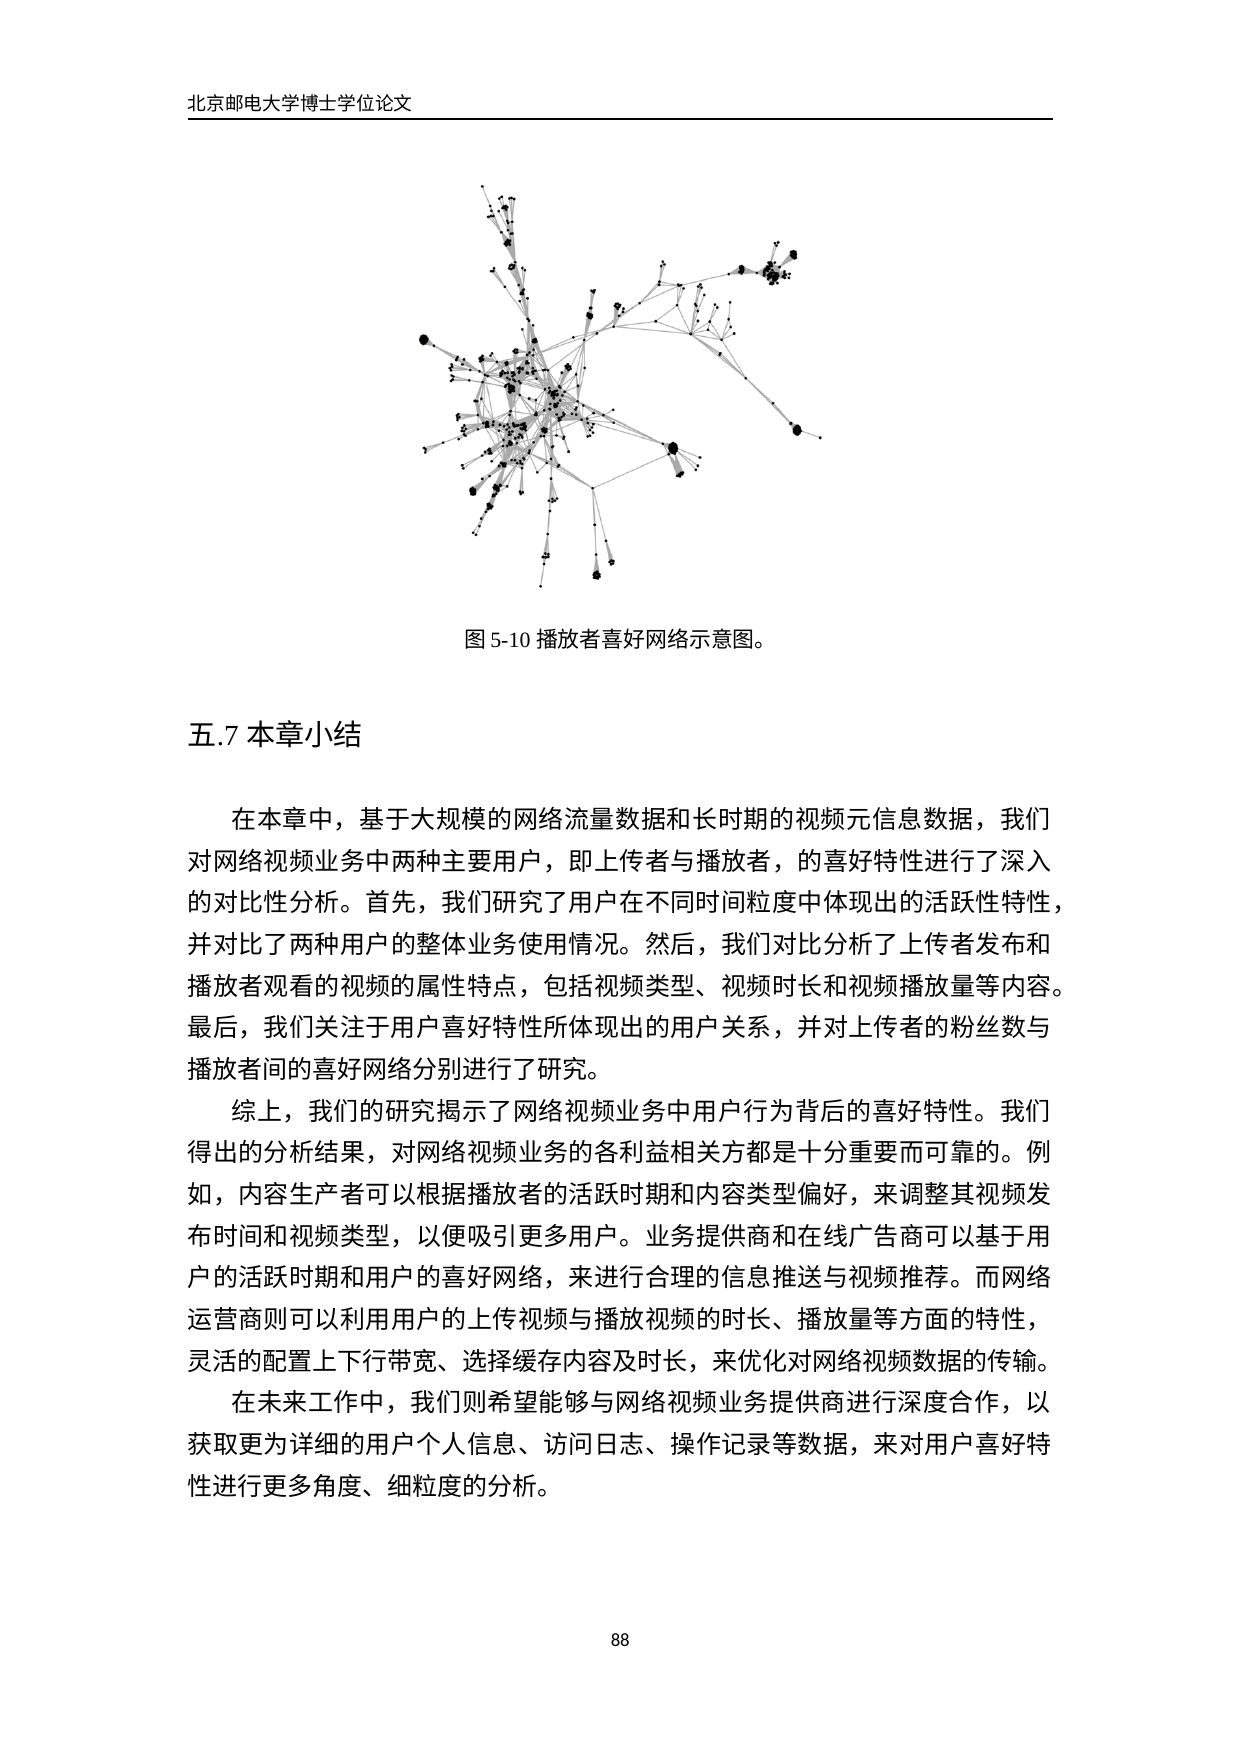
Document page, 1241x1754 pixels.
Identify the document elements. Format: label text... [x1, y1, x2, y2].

picture [383, 150, 857, 623]
text 在本章中，基于大规模的网络流量数据和长时期的视频元信息数据，我们对网络视频业务中两种主要用户，即上传者与播放者，的喜好特性进行了深入的对比性分析。首先，我们研究了用户在不同时间粒度中体现出的活跃性特性，并对比了两种用户的整体业务使用情况。然后，我们对比分析了上传者发布和播放者观看的视频的属性特点，包括视频类型、视频时长和视频播放量等内容。最后，我们关注于用户喜好特性所体现出的用户关系，并对上传者的粉丝数与播放者间的喜好网络分别进行了研究。 [187, 795, 1053, 1087]
text 本章小结 [187, 712, 1053, 753]
text 图5-10 播放者喜好网络示意图。 [187, 622, 1053, 654]
text 在未来工作中，我们则希望能够与网络视频业务提供商进行深度合作，以获取更为详细的用户个人信息、访问日志、操作记录等数据，来对用户喜好特性进行更多角度、细粒度的分析。 [187, 1378, 1053, 1503]
text 综上，我们的研究揭示了网络视频业务中用户行为背后的喜好特性。我们得出的分析结果，对网络视频业务的各利益相关方都是十分重要而可靠的。例如，内容生产者可以根据播放者的活跃时期和内容类型偏好，来调整其视频发布时间和视频类型，以便吸引更多用户。业务提供商和在线广告商可以基于用户的活跃时期和用户的喜好网络，来进行合理的信息推送与视频推荐。而网络运营商则可以利用用户的上传视频与播放视频的时长、播放量等方面的特性，灵活的配置上下行带宽、选择缓存内容及时长，来优化对网络视频数据的传输。 [187, 1087, 1053, 1378]
